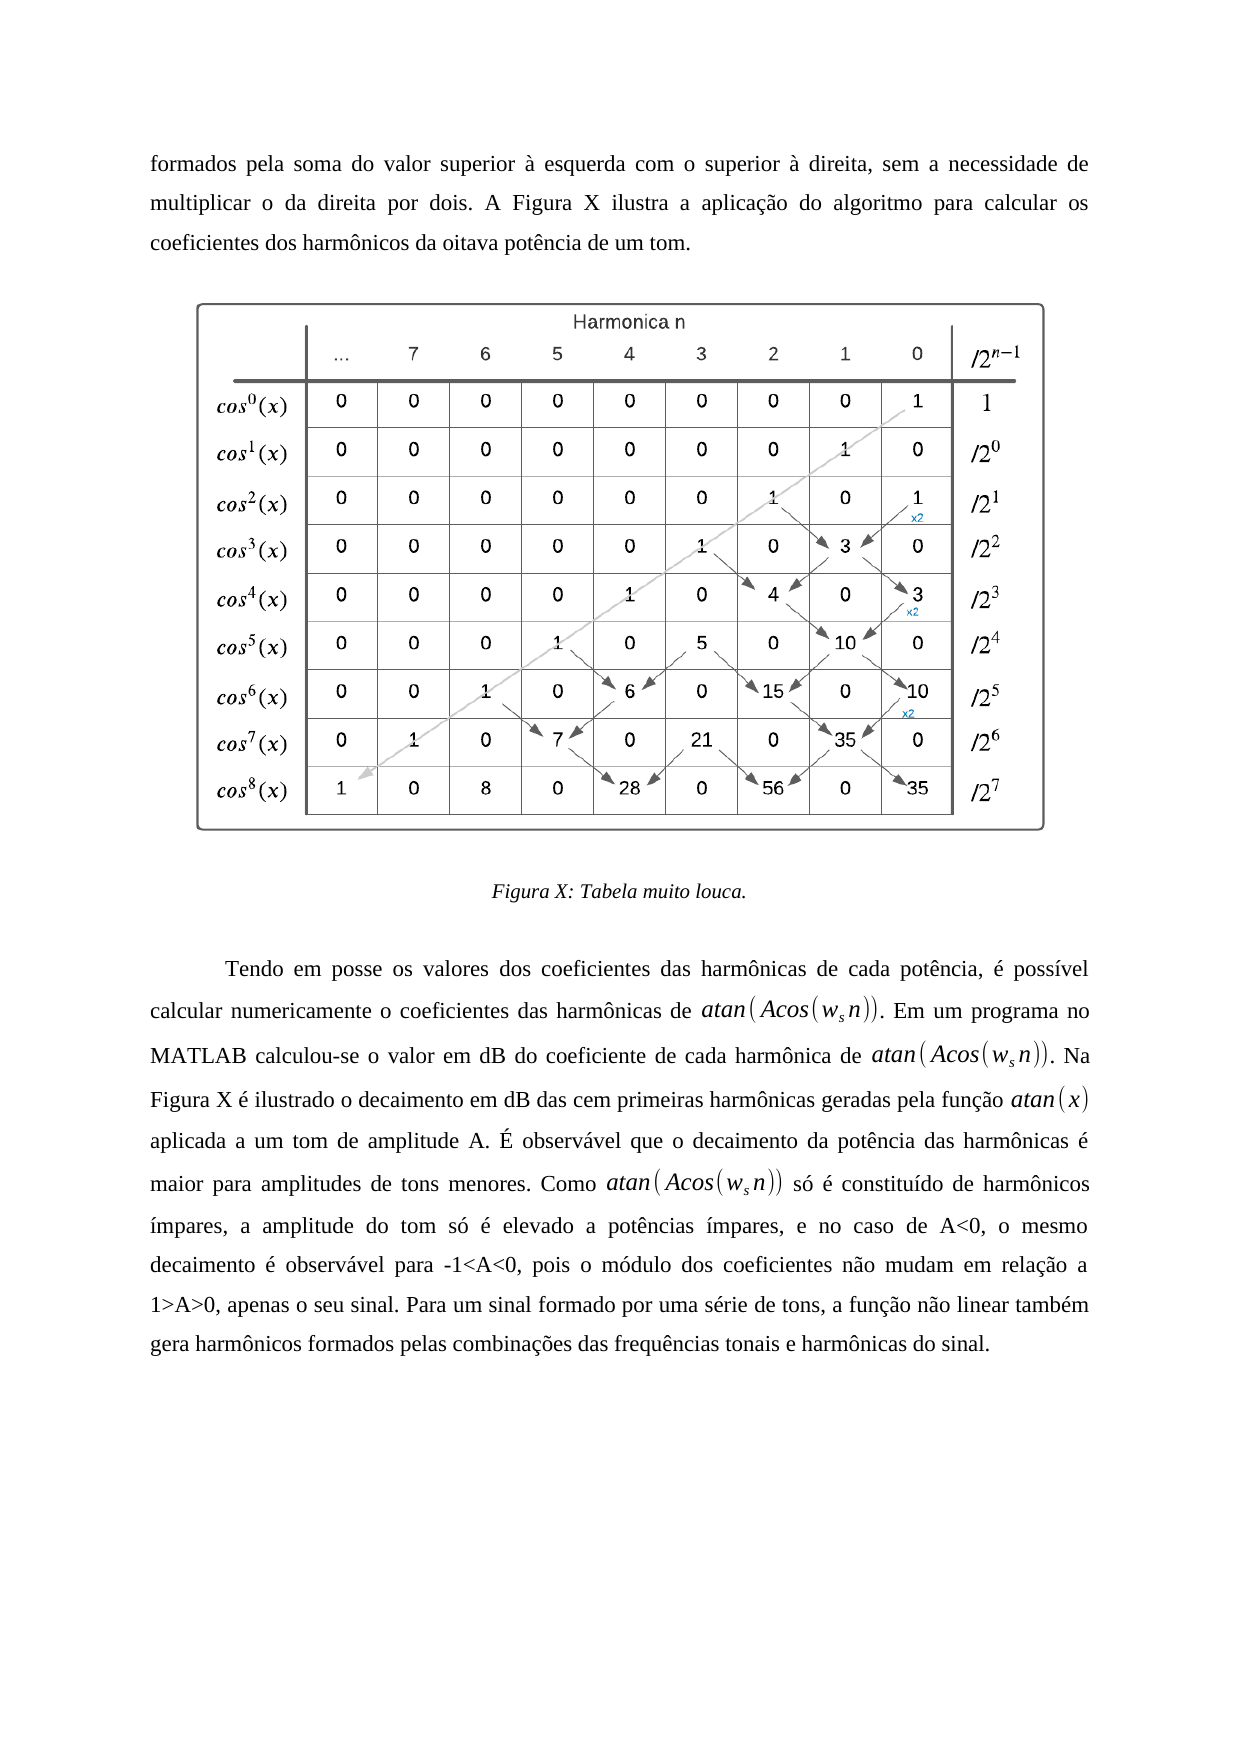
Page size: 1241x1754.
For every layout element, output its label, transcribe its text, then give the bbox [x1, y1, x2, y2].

text Figura X: Tabela muito louca. [150, 879, 1090, 903]
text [150, 150, 1090, 255]
picture [161, 268, 1079, 866]
text Tendo em posse os valores dos coeficientes das harmônicas de cada potência, é possível calcular numericamente o coeficientes das harmônicas de . Em um programa no MATLAB calculou-se o valor em dB do coeficiente de cada harmônica de . Na Figura X é ilustrado o decaimento em dB das cem primeiras harmônicas geradas pela função aplicada a um tom de amplitude A. É observável que o decaimento da potência das harmônicas é maior para amplitudes de tons menores. Como só é constituído de harmônicos ímpares, a amplitude do tom só é elevado a potências ímpares, e no caso de A<0, o mesmo decaimento é observável para -1<A<0, pois o módulo dos coeficientes não mudam em relação a 1>A>0, apenas o seu sinal. Para um sinal formado por uma série de tons, a função não linear também gera harmônicos formados pelas combinações das frequências tonais e harmônicas do sinal. [150, 954, 1090, 1357]
